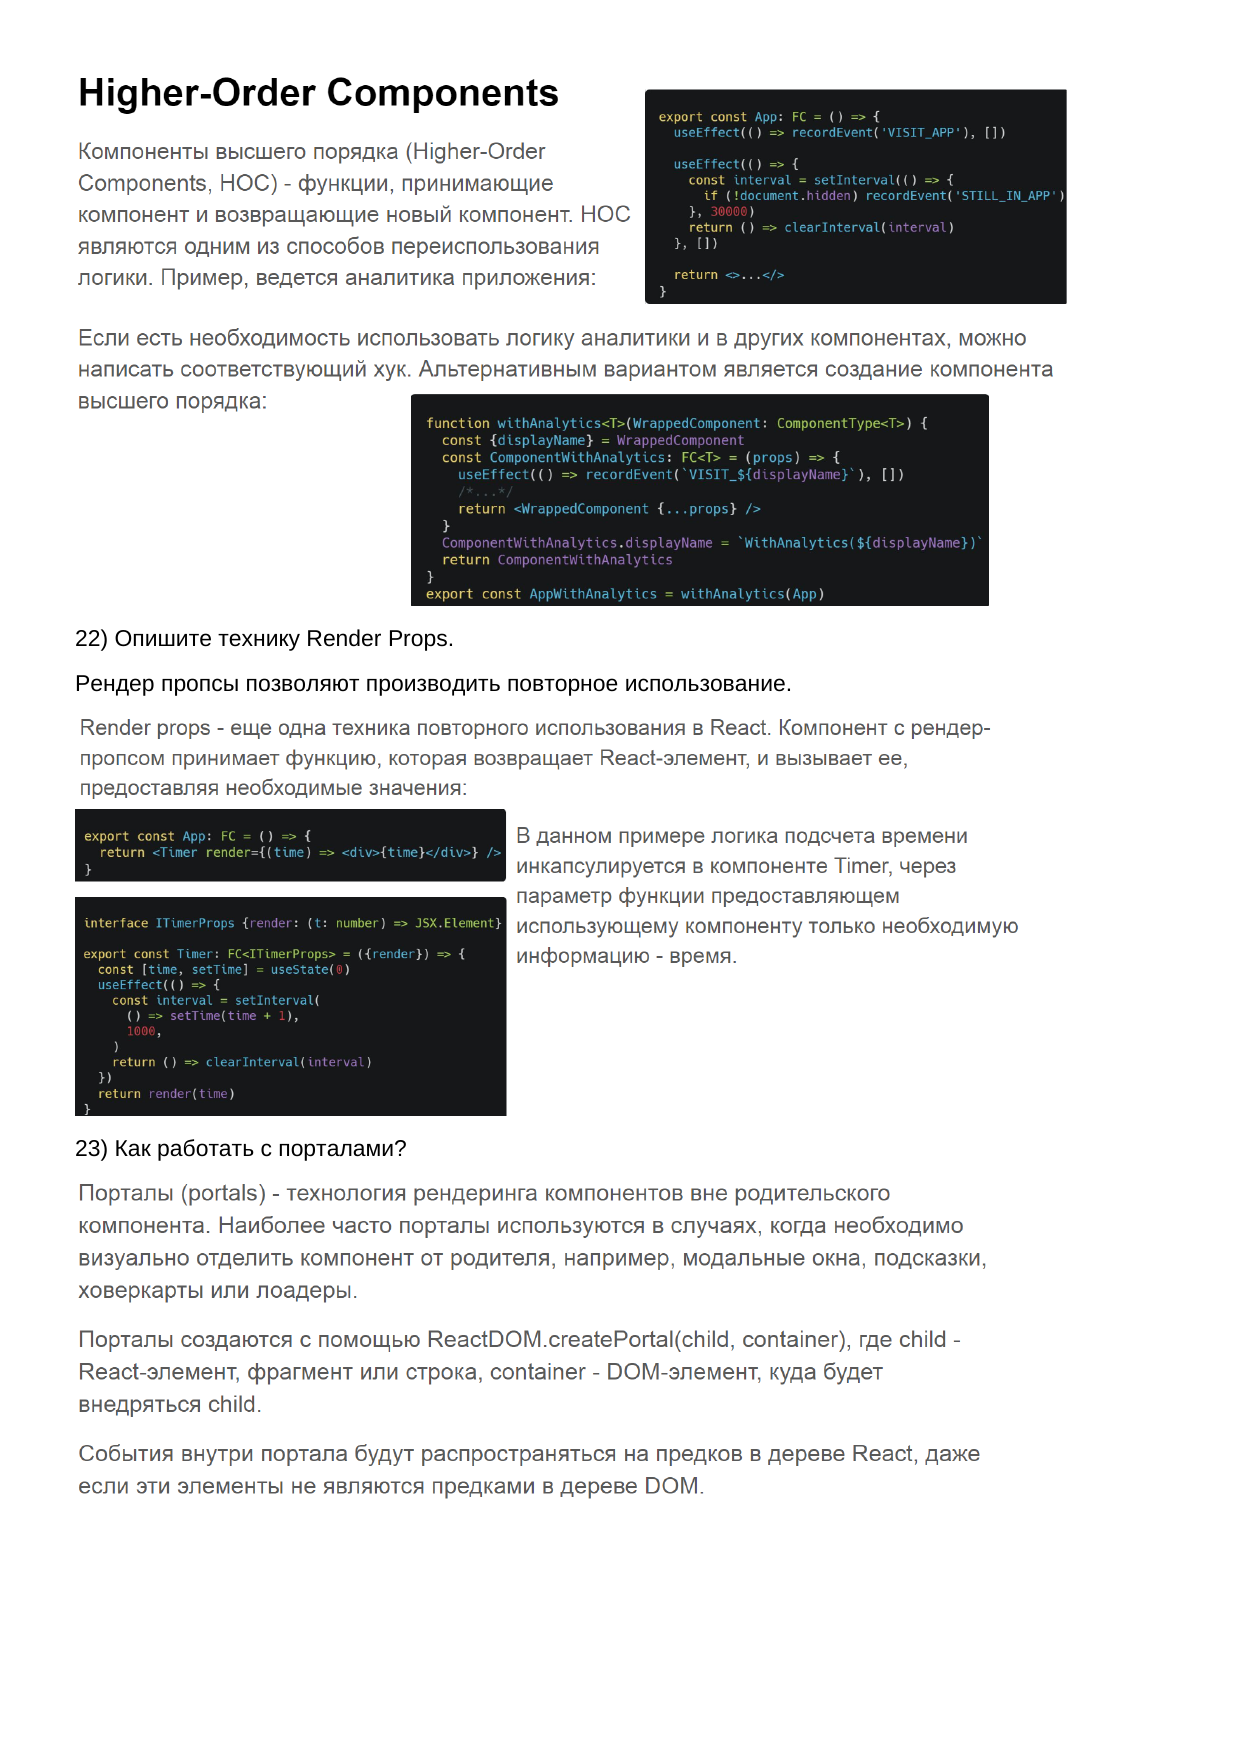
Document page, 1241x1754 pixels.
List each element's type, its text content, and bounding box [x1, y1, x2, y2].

picture [75, 1180, 992, 1511]
text Рендер пропсы позволяют производить повторное использование. [75, 670, 1165, 696]
text 22) Опишите технику Render Props. [75, 625, 1165, 651]
picture [75, 715, 1020, 1116]
picture [75, 75, 1067, 606]
text 23) Как работать с порталами? [75, 1135, 1165, 1161]
